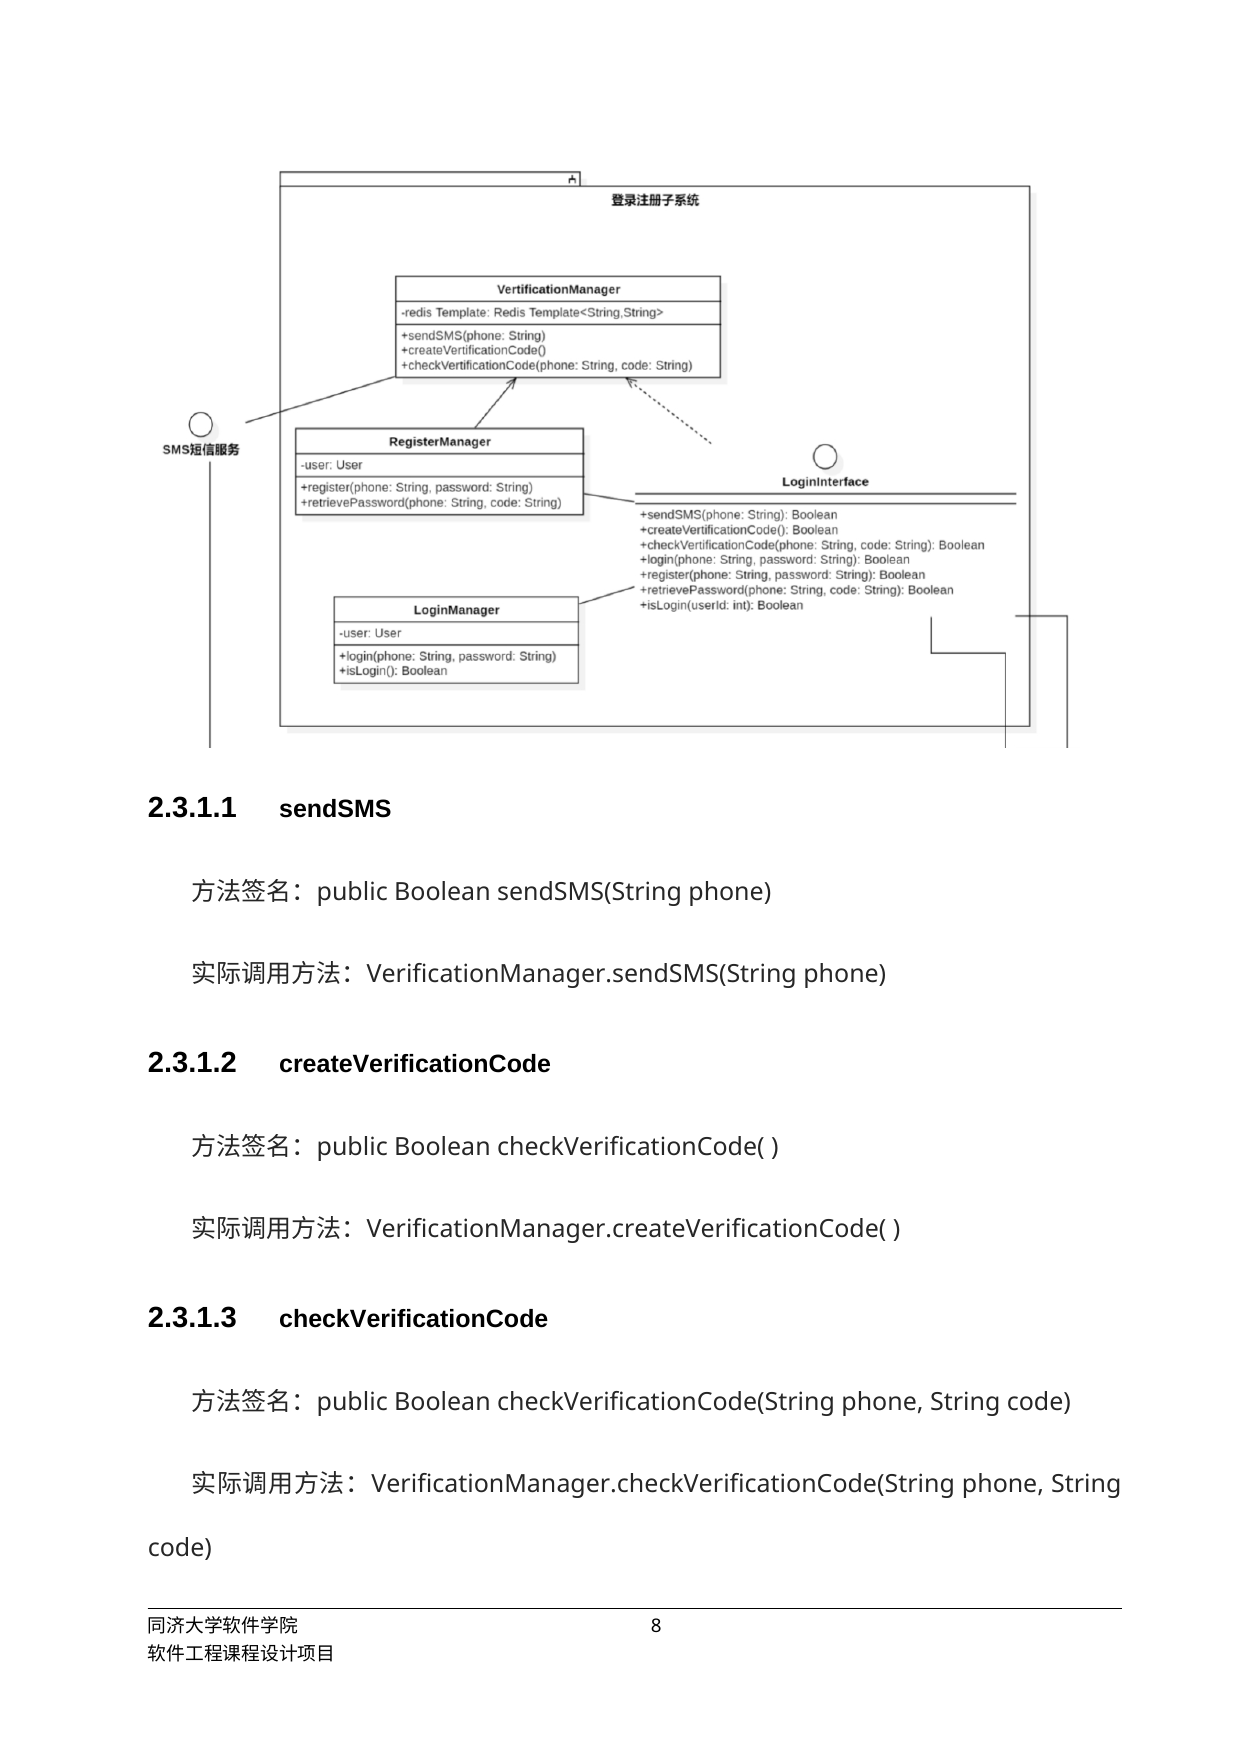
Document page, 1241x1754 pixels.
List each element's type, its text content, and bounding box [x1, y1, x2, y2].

subtitle sendSMS [148, 774, 1122, 839]
subtitle checkVerificationCode [148, 1284, 1122, 1349]
text 方法签名：public Boolean checkVerificationCode( ) [148, 1112, 1122, 1177]
text 实际调用方法：VerificationManager.checkVerificationCode(String phone, String code) [148, 1449, 1122, 1579]
text 实际调用方法：VerificationManager.createVerificationCode( ) [148, 1194, 1122, 1259]
text 方法签名：public Boolean sendSMS(String phone) [148, 857, 1122, 922]
picture [147, 131, 1081, 748]
text 方法签名：public Boolean checkVerificationCode(String phone, String code) [148, 1367, 1122, 1432]
subtitle createVerificationCode [148, 1029, 1122, 1094]
text 实际调用方法：VerificationManager.sendSMS(String phone) [148, 939, 1122, 1004]
